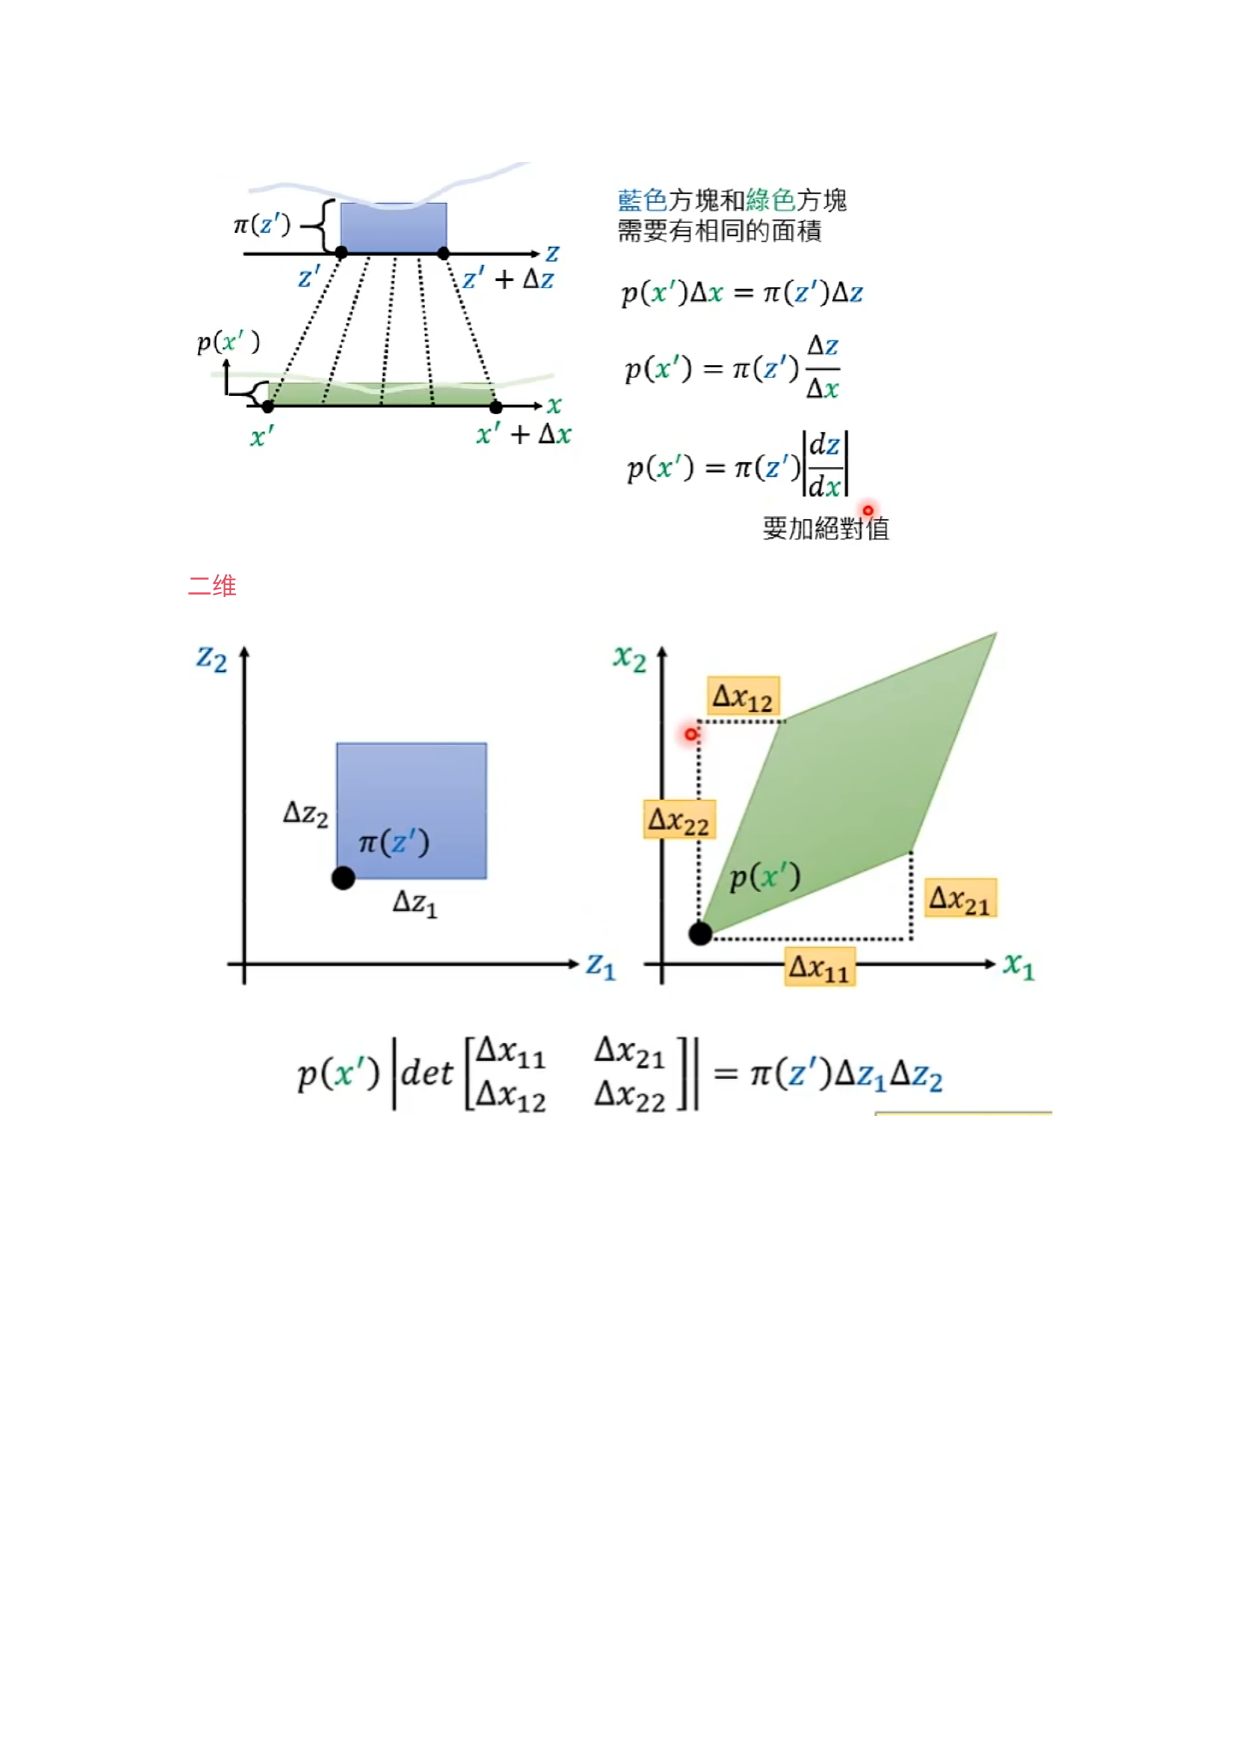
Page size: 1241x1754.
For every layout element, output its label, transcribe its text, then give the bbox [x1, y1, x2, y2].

picture [187, 617, 1053, 1116]
picture [187, 162, 904, 546]
list 二维 [187, 552, 1053, 617]
